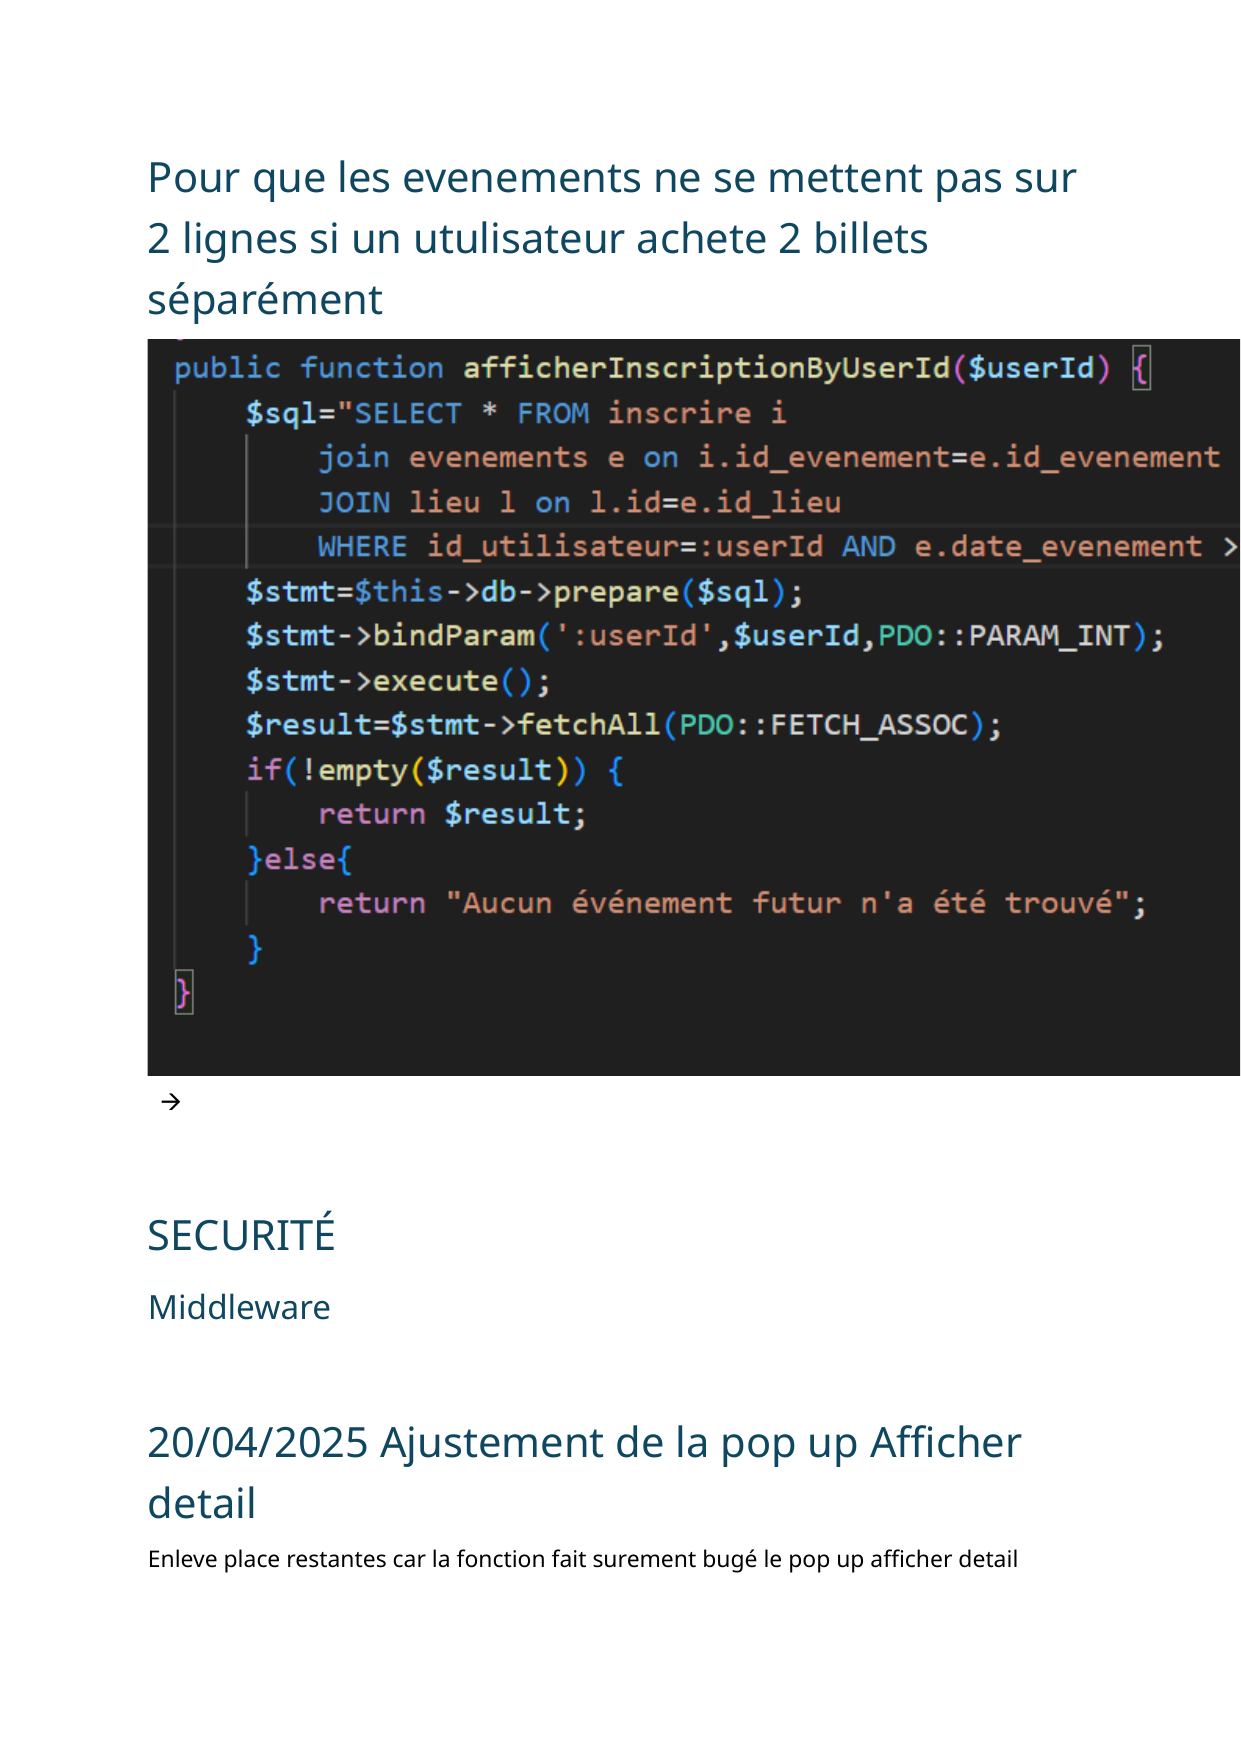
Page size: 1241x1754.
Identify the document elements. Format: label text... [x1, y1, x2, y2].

subtitle 20/04/2025 Ajustement de la pop up Afficher detail [148, 1413, 1093, 1531]
subtitle Middleware [148, 1284, 1093, 1329]
subtitle SECURITÉ [148, 1206, 1093, 1263]
subtitle Pour que les evenements ne se mettent pas sur 2 lignes si un utulisateur achete 2 billets séparément [148, 148, 1093, 327]
text Enleve place restantes car la fonction fait surement bugé le pop up afficher detail [148, 1543, 1093, 1575]
picture [147, 339, 1241, 1076]
